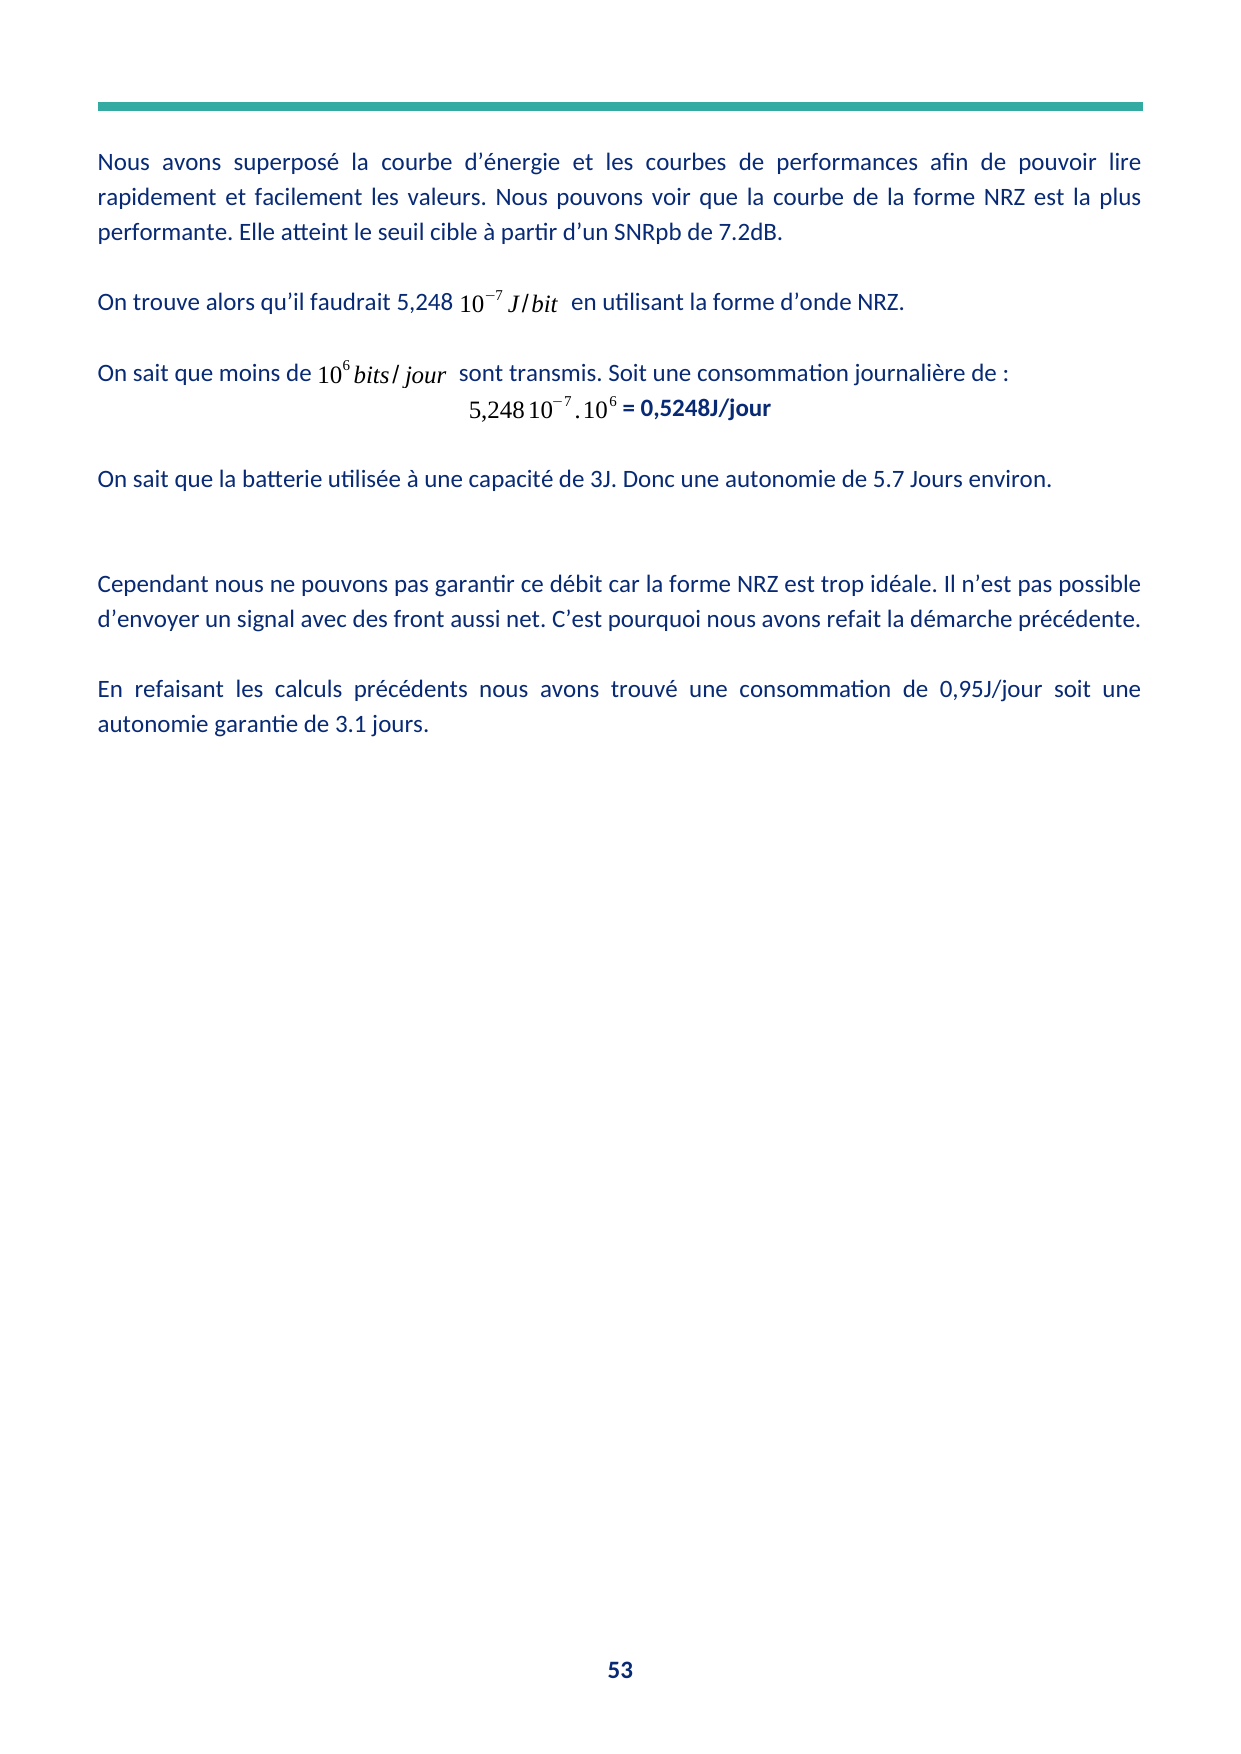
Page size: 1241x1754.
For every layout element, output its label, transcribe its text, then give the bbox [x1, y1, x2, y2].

text On trouve alors qu’il faudrait 5,248 en utilisant la forme d’onde NRZ. [97, 286, 1143, 317]
text Nous avons superposé la courbe d’énergie et les courbes de performances afin de pouvoir lire rapidement et facilement les valeurs. Nous pouvons voir que la courbe de la forme NRZ est la plus performante. Elle atteint le seuil cible à partir d’un SNRpb de 7.2dB. [97, 146, 1143, 247]
text En refaisant les calculs précédents nous avons trouvé une consommation de 0,95J/jour soit une autonomie garantie de 3.1 jours. [97, 673, 1143, 738]
text Cependant nous ne pouvons pas garantir ce débit car la forme NRZ est trop idéale. Il n’est pas possible d’envoyer un signal avec des front aussi net. C’est pourquoi nous avons refait la démarche précédente. [97, 568, 1143, 633]
text On sait que moins de sont transmis. Soit une consommation journalière de : [97, 357, 1143, 388]
text = 0,5248J/jour [97, 392, 1143, 423]
text On sait que la batterie utilisée à une capacité de 3J. Donc une autonomie de 5.7 Jours environ. [97, 463, 1143, 493]
